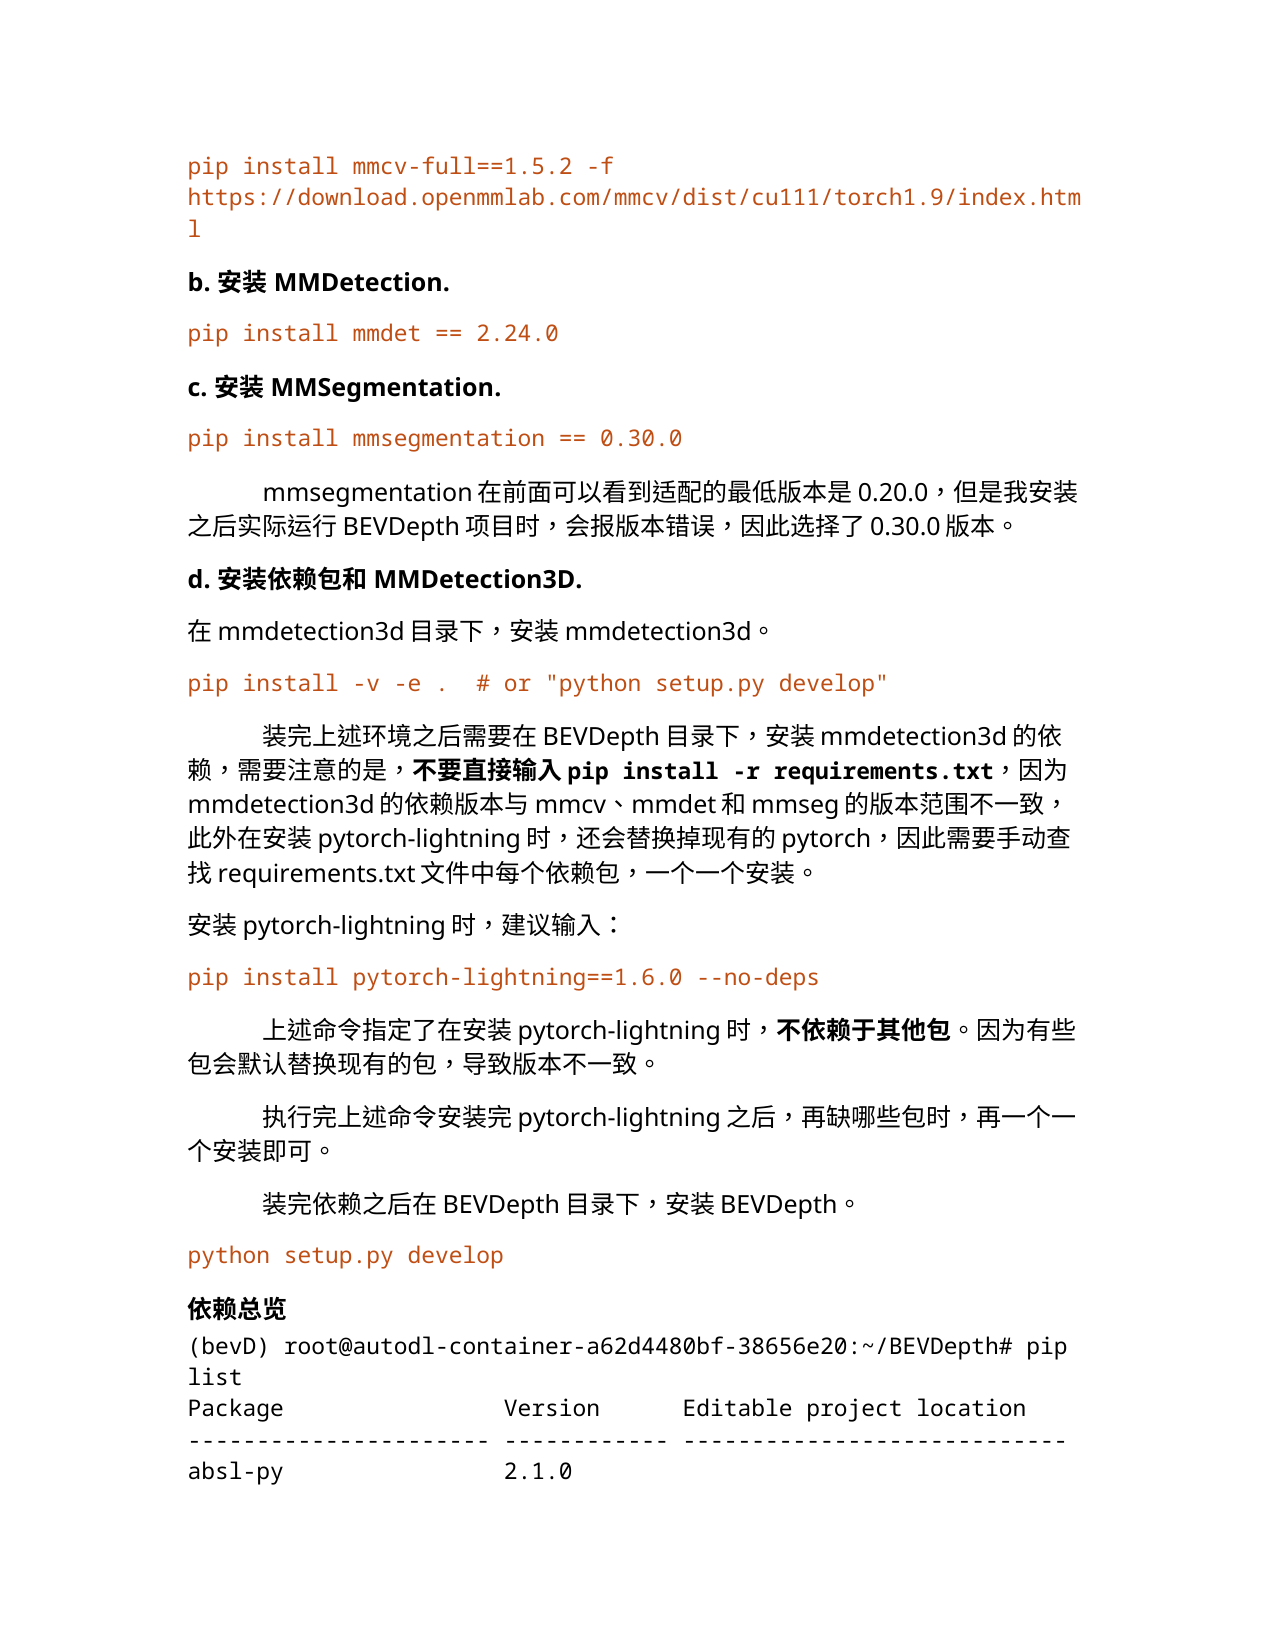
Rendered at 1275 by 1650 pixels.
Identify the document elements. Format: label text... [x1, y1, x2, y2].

text pip install pytorch-lightning==1.6.0 --no-deps [187, 961, 1087, 992]
subtitle 依赖总览 [187, 1292, 1087, 1326]
text c. 安装 MMSegmentation. [187, 369, 1087, 403]
text 装完依赖之后在BEVDepth目录下，安装BEVDepth。 [187, 1187, 1087, 1221]
text python setup.py develop [187, 1239, 1087, 1271]
text pip install mmsegmentation == 0.30.0 [187, 422, 1087, 453]
text mmsegmentation在前面可以看到适配的最低版本是0.20.0，但是我安装之后实际运行BEVDepth项目时，会报版本错误，因此选择了0.30.0版本。 [187, 474, 1087, 542]
text pip install mmcv-full==1.5.2 -f https://download.openmmlab.com/mmcv/dist/cu111/torch1.9/index.html [187, 150, 1087, 244]
text pip install mmdet == 2.24.0 [187, 317, 1087, 349]
text 在mmdetection3d目录下，安装mmdetection3d。 [187, 614, 1087, 648]
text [187, 1330, 1087, 1486]
text pip install -v -e . # or "python setup.py develop" [187, 667, 1087, 698]
text 安装pytorch-lightning时，建议输入： [187, 908, 1087, 942]
text 上述命令指定了在安装pytorch-lightning时，不依赖于其他包。因为有些包会默认替换现有的包，导致版本不一致。 [187, 1013, 1087, 1081]
text 执行完上述命令安装完pytorch-lightning之后，再缺哪些包时，再一个一个安装即可。 [187, 1100, 1087, 1168]
text 装完上述环境之后需要在BEVDepth目录下，安装mmdetection3d的依赖，需要注意的是，不要直接输入pip install -r requirements.txt，因为mmdetection3d的依赖版本与mmcv、mmdet和mmseg的版本范围不一致，此外在安装pytorch-lightning时，还会替换掉现有的pytorch，因此需要手动查找requirements.txt文件中每个依赖包，一个一个安装。 [187, 719, 1087, 889]
text d. 安装依赖包和 MMDetection3D. [187, 561, 1087, 595]
text b. 安装 MMDetection. [187, 264, 1087, 299]
